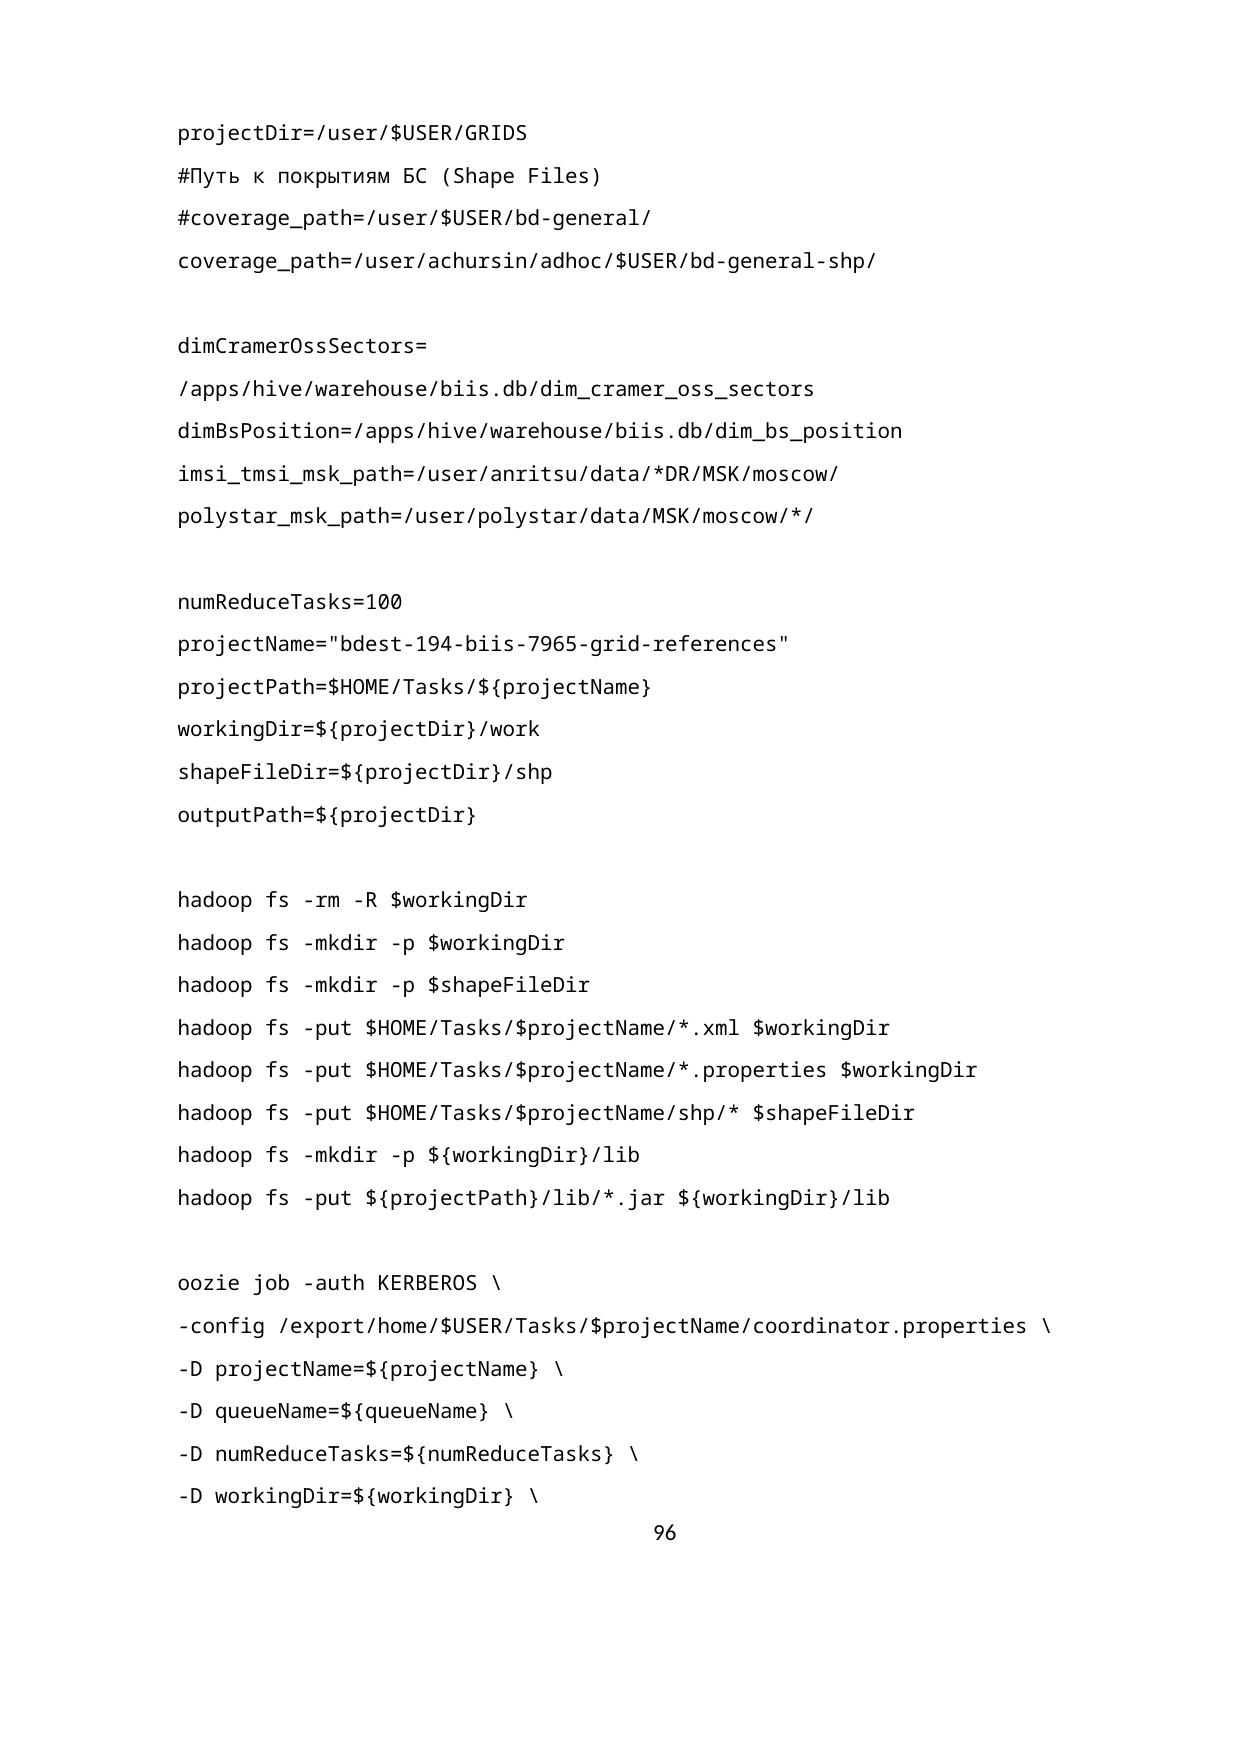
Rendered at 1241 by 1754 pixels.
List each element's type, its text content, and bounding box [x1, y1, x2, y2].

text workingDir=${projectDir}/work [177, 714, 1152, 743]
text projectDir=/user/$USER/GRIDS [177, 118, 1152, 147]
text hadoop fs -mkdir -p $workingDir [177, 928, 1152, 956]
text imsi_tmsi_msk_path=/user/anritsu/data/*DR/MSK/moscow/ [177, 459, 1152, 487]
text hadoop fs -mkdir -p ${workingDir}/lib [177, 1141, 1152, 1169]
text #Путь к покрытиям БС (Shape Files) [177, 161, 1152, 189]
text -D projectName=${projectName} \ [177, 1354, 1152, 1382]
text hadoop fs -put $HOME/Tasks/$projectName/shp/* $shapeFileDir [177, 1098, 1152, 1126]
text dimCramerOssSectors= [177, 331, 1152, 359]
text numReduceTasks=100 [177, 587, 1152, 615]
text hadoop fs -put $HOME/Tasks/$projectName/*.xml $workingDir [177, 1013, 1152, 1041]
text outputPath=${projectDir} [177, 800, 1152, 828]
text -config /export/home/$USER/Tasks/$projectName/coordinator.properties \ [177, 1311, 1152, 1339]
text -D workingDir=${workingDir} \ [177, 1481, 1152, 1510]
text -D queueName=${queueName} \ [177, 1396, 1152, 1425]
text /apps/hive/warehouse/biis.db/dim_cramer_oss_sectors [177, 374, 1152, 402]
text shapeFileDir=${projectDir}/shp [177, 757, 1152, 786]
text coverage_path=/user/achursin/adhoc/$USER/bd-general-shp/ [177, 246, 1152, 274]
text hadoop fs -rm -R $workingDir [177, 885, 1152, 913]
text dimBsPosition=/apps/hive/warehouse/biis.db/dim_bs_position [177, 416, 1152, 445]
text projectPath=$HOME/Tasks/${projectName} [177, 672, 1152, 700]
text projectName="bdest-194-biis-7965-grid-references" [177, 629, 1152, 658]
text oozie job -auth KERBEROS \ [177, 1268, 1152, 1297]
text hadoop fs -put ${projectPath}/lib/*.jar ${workingDir}/lib [177, 1183, 1152, 1212]
text polystar_msk_path=/user/polystar/data/MSK/moscow/*/ [177, 502, 1152, 530]
text #coverage_path=/user/$USER/bd-general/ [177, 203, 1152, 232]
text -D numReduceTasks=${numReduceTasks} \ [177, 1439, 1152, 1467]
text hadoop fs -put $HOME/Tasks/$projectName/*.properties $workingDir [177, 1055, 1152, 1084]
text hadoop fs -mkdir -p $shapeFileDir [177, 970, 1152, 999]
